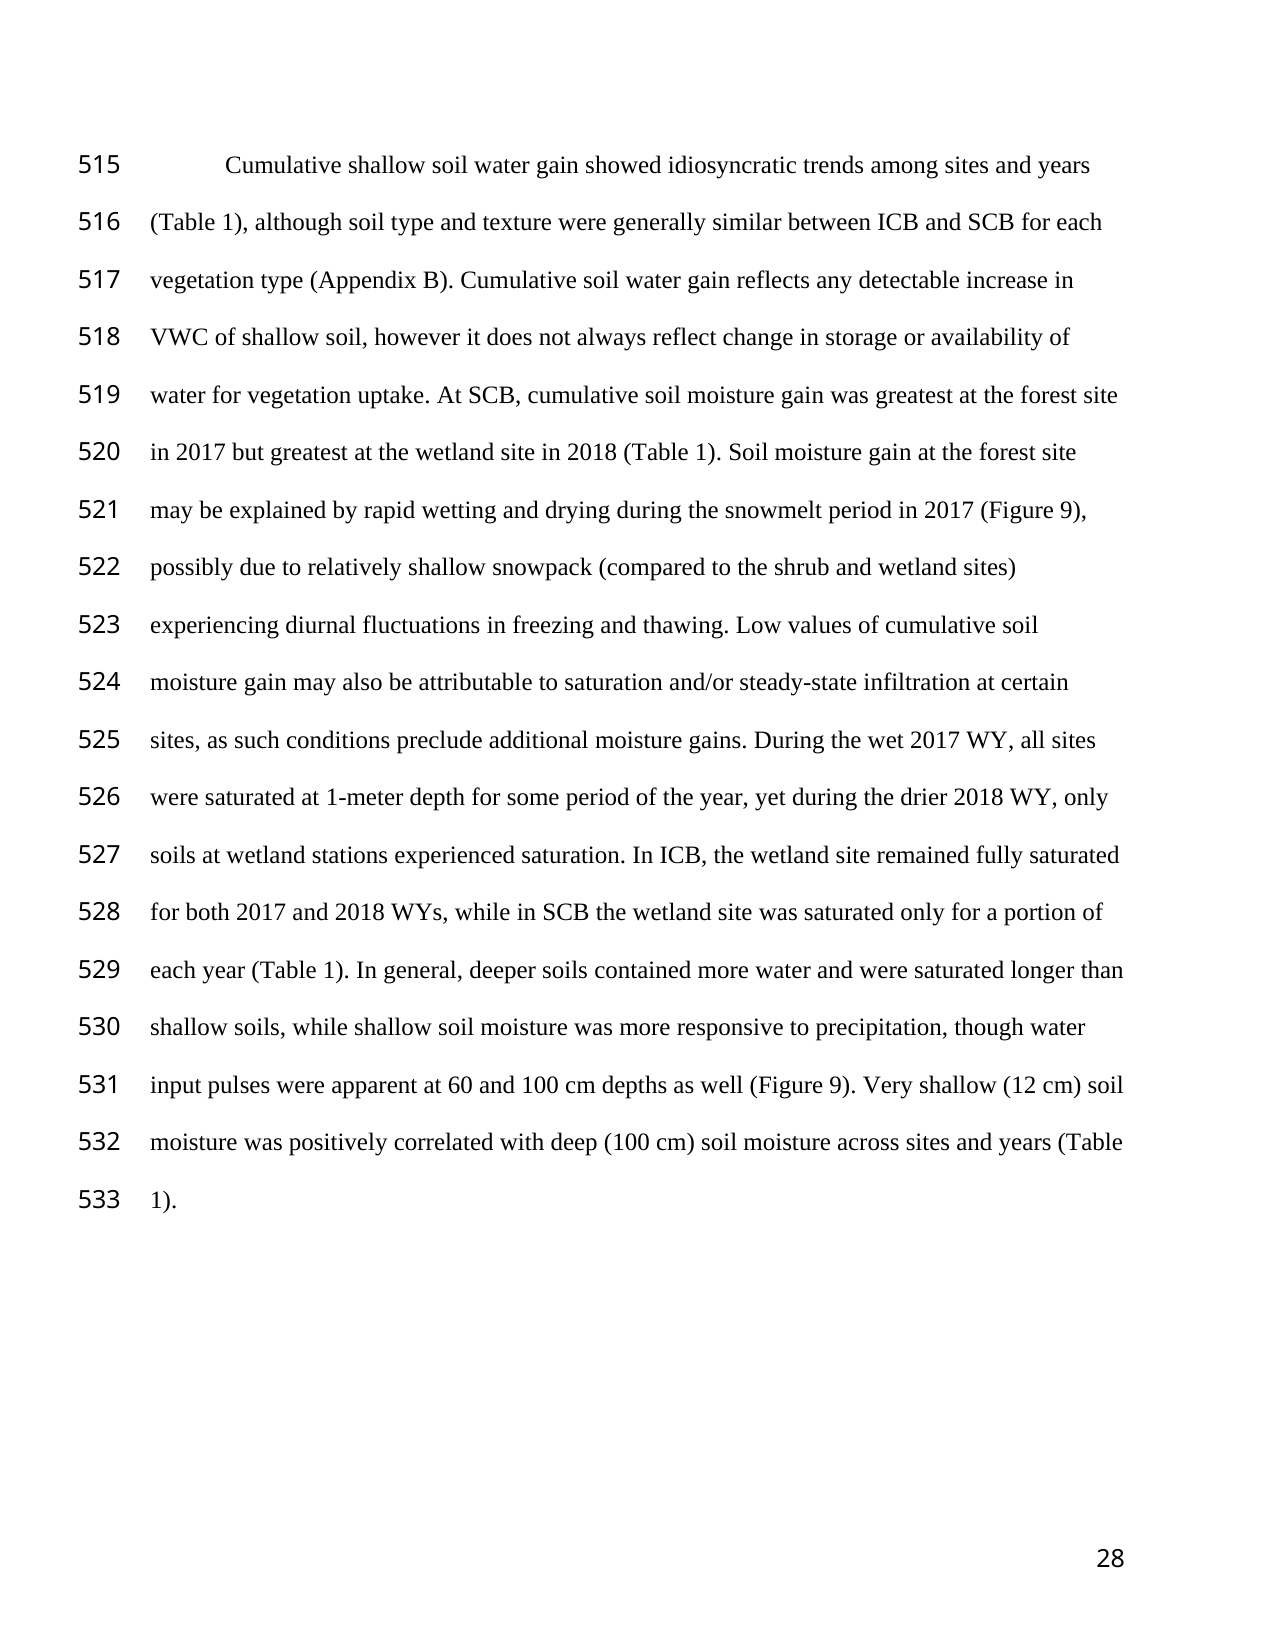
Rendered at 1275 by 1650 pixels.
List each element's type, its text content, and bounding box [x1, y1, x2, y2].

text Cumulative shallow soil water gain showed idiosyncratic trends among sites and years (Table 1), although soil type and texture were generally similar between ICB and SCB for each vegetation type (Appendix B). Cumulative soil water gain reflects any detectable increase in VWC of shallow soil, however it does not always reflect change in storage or availability of water for vegetation uptake. At SCB, cumulative soil moisture gain was greatest at the forest site in 2017 but greatest at the wetland site in 2018 (Table 1). Soil moisture gain at the forest site may be explained by rapid wetting and drying during the snowmelt period in 2017 (Figure 9), possibly due to relatively shallow snowpack (compared to the shrub and wetland sites) experiencing diurnal fluctuations in freezing and thawing. Low values of cumulative soil moisture gain may also be attributable to saturation and/or steady-state infiltration at certain sites, as such conditions preclude additional moisture gains. During the wet 2017 WY, all sites were saturated at 1-meter depth for some period of the year, yet during the drier 2018 WY, only soils at wetland stations experienced saturation. In ICB, the wetland site remained fully saturated for both 2017 and 2018 WYs, while in SCB the wetland site was saturated only for a portion of each year (Table 1). In general, deeper soils contained more water and were saturated longer than shallow soils, while shallow soil moisture was more responsive to precipitation, though water input pulses were apparent at 60 and 100 cm depths as well (Figure 9). Very shallow (12 cm) soil moisture was positively correlated with deep (100 cm) soil moisture across sites and years (Table 1). [150, 150, 1125, 1214]
